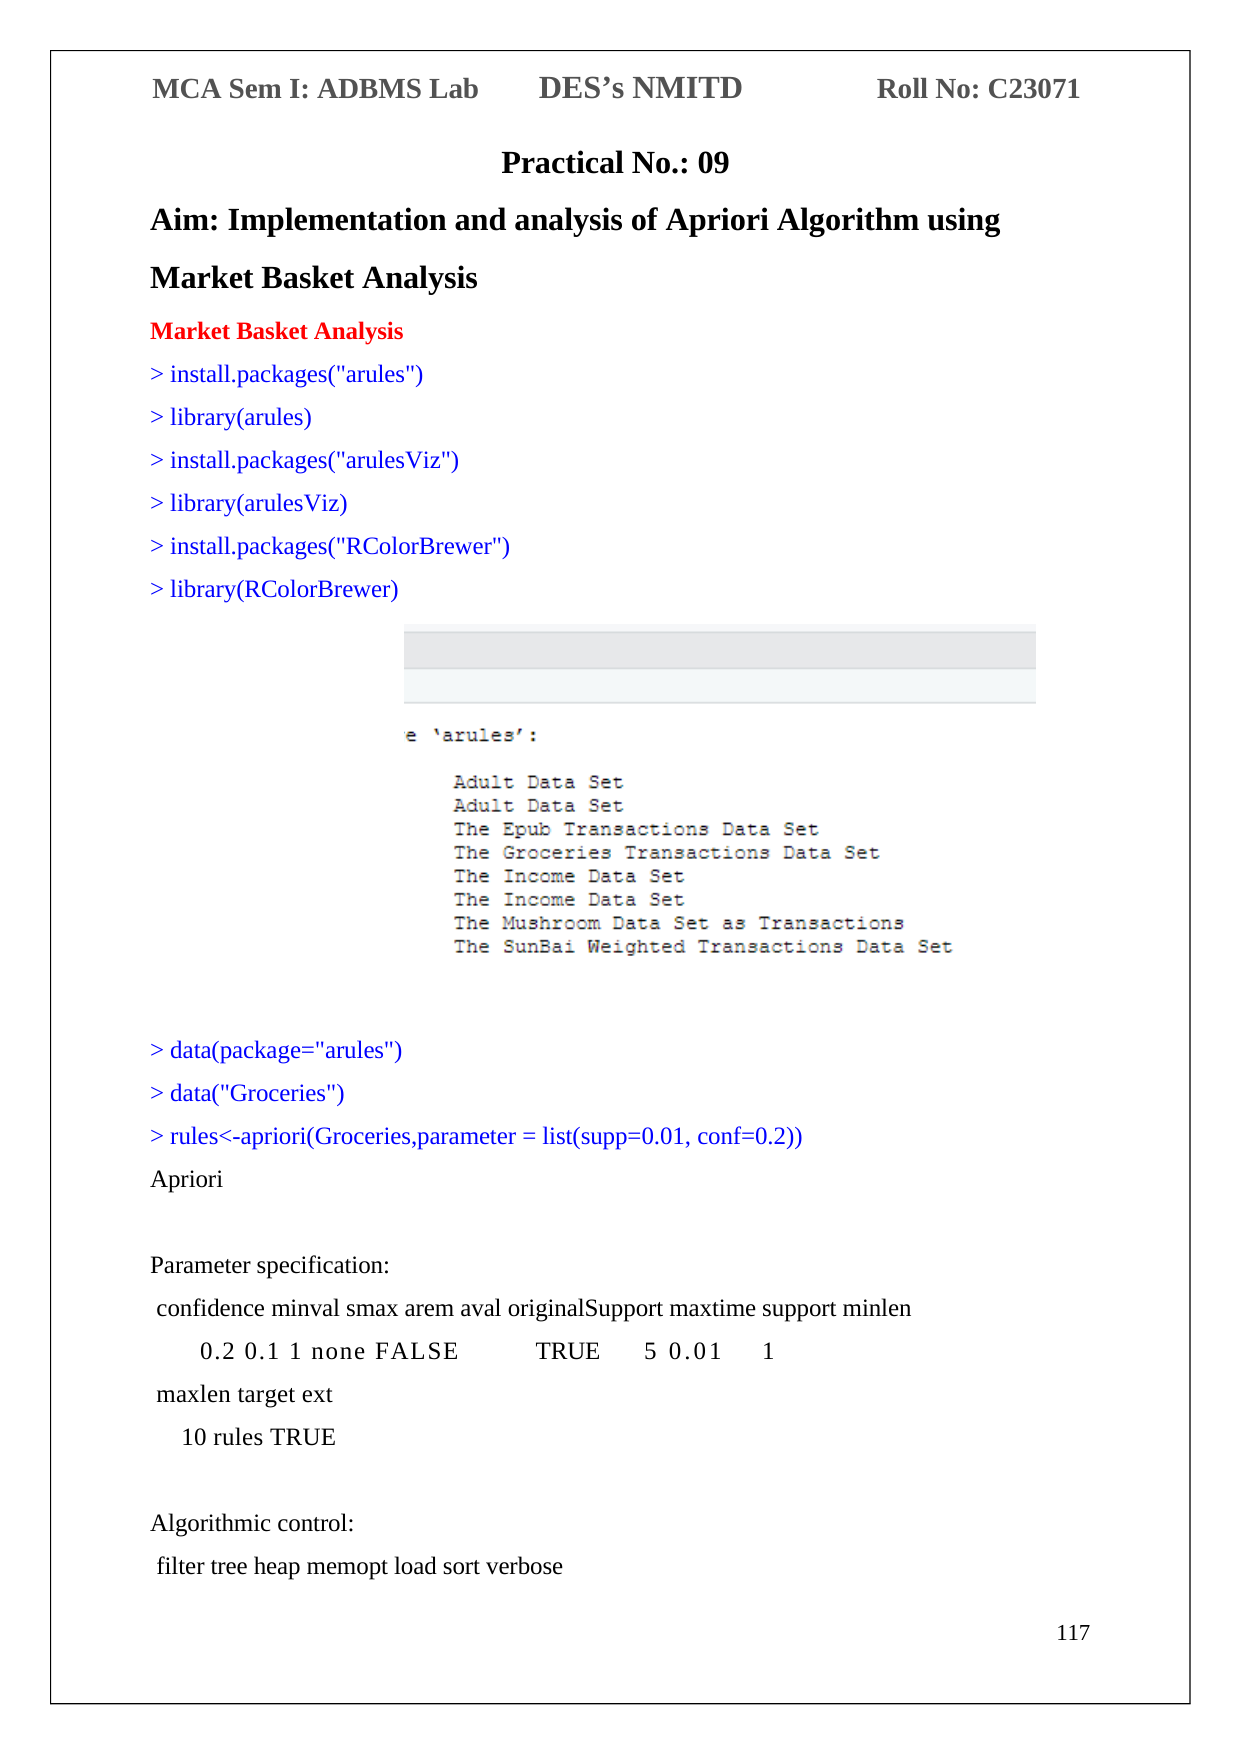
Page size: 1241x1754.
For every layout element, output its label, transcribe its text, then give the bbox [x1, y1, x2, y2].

text 10 rules TRUE [181, 1422, 339, 1451]
text 117 [1056, 1620, 1091, 1646]
text Aim: Implementation and analysis of Apriori Algorithm using [150, 200, 1031, 238]
text MCA Sem I: ADBMS Lab DES’s NMITD Roll No: C23071 [152, 68, 1091, 106]
picture [150, 624, 1036, 1028]
text 0.2 0.1 1 none FALSE TRUE 5 0.01 1 [200, 1336, 778, 1365]
text > install.packages("RColorBrewer") [150, 532, 513, 560]
text Parameter specification: [150, 1250, 392, 1279]
text > install.packages("arulesViz") [150, 446, 462, 474]
text > install.packages("arules") [150, 360, 426, 388]
text > data(package="arules") [150, 1035, 404, 1064]
text > library(arulesViz) [150, 489, 349, 517]
text > library(arules) [150, 403, 313, 431]
text Apriori [150, 1164, 223, 1193]
text Algorithmic control: [150, 1508, 356, 1537]
text > data("Groceries") [150, 1078, 346, 1107]
text > library(RColorBrewer) [150, 575, 401, 603]
text Market Basket Analysis [150, 317, 405, 346]
text maxlen target ext [156, 1379, 336, 1408]
text filter tree heap memopt load sort verbose [156, 1551, 567, 1580]
text Market Basket Analysis [150, 258, 491, 296]
text Practical No.: 09 [501, 143, 739, 181]
text > rules<-apriori(Groceries,parameter = list(supp=0.01, conf=0.2)) [150, 1121, 809, 1150]
text confidence minval smax arem aval originalSupport maxtime support minlen [156, 1293, 925, 1322]
